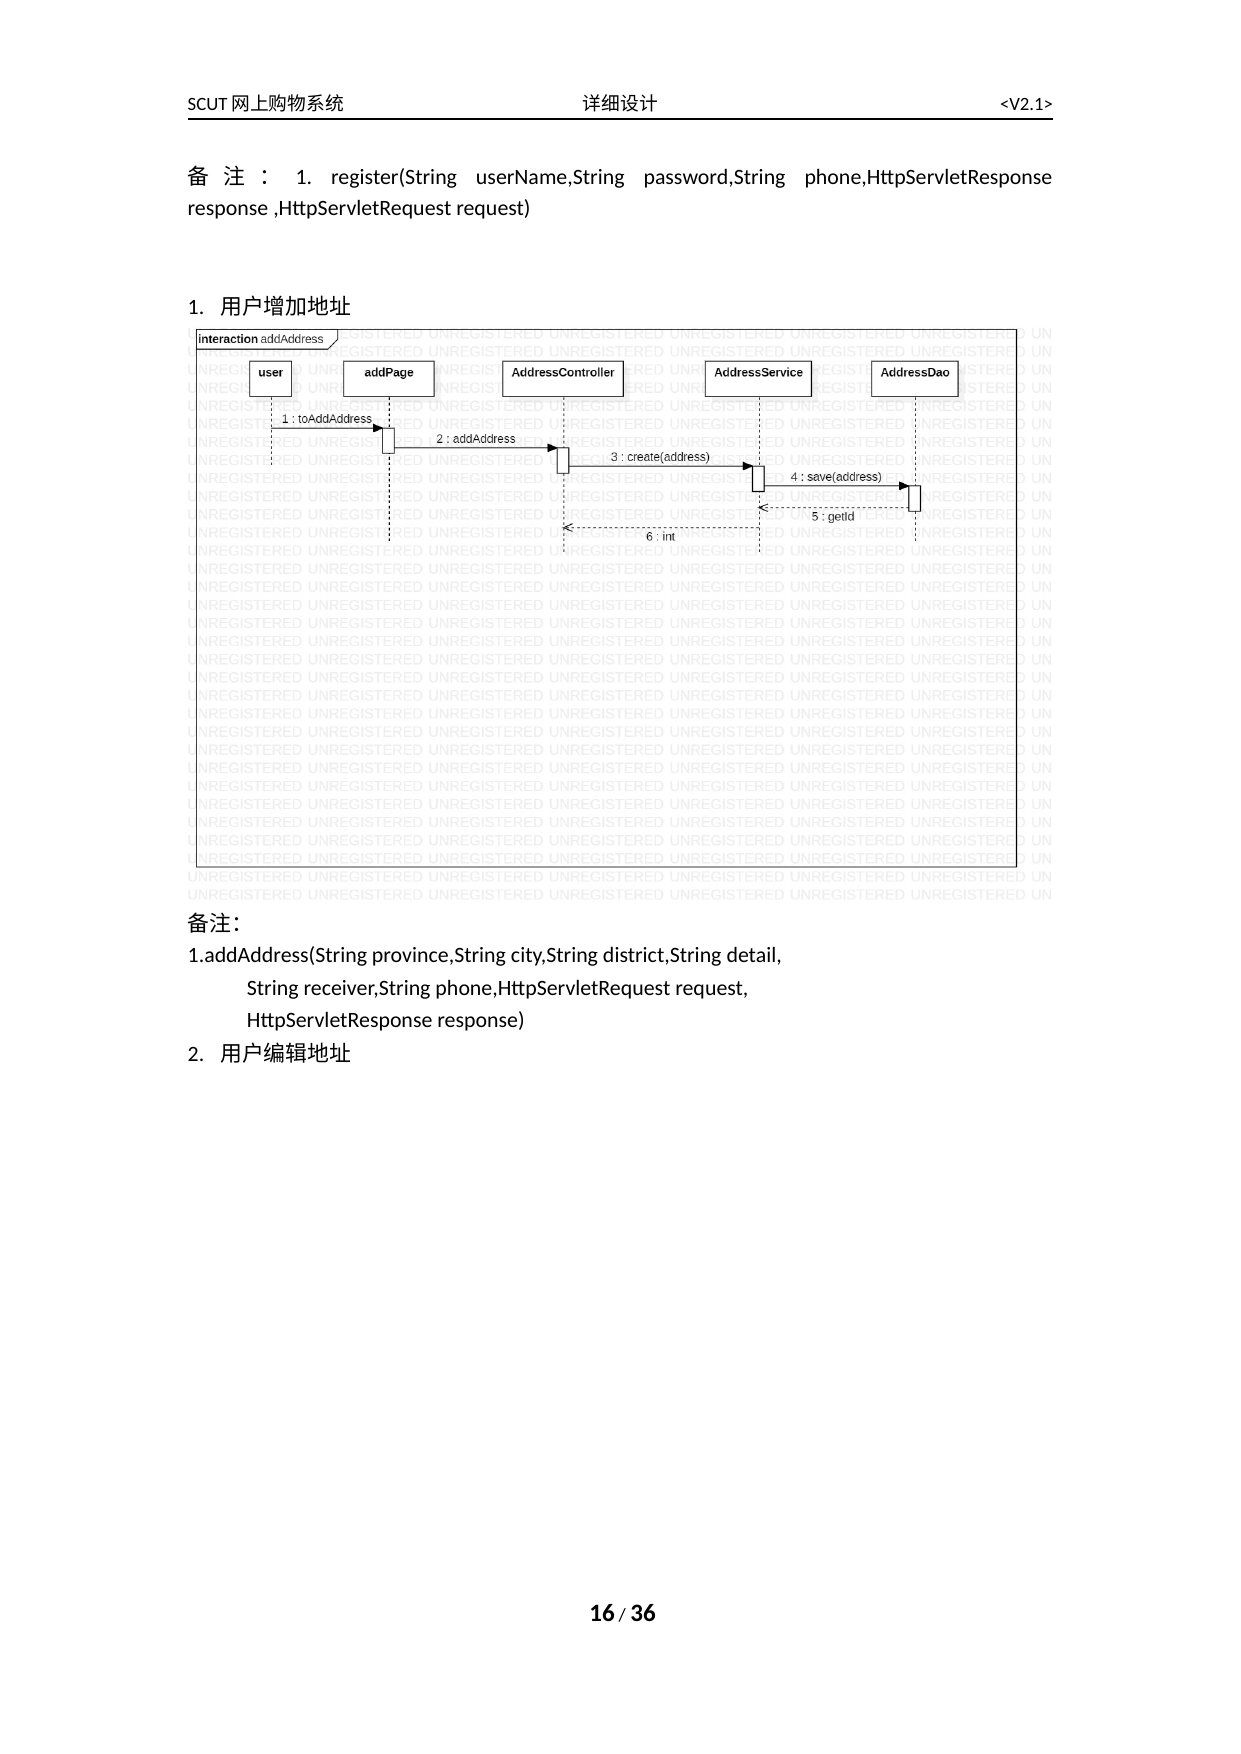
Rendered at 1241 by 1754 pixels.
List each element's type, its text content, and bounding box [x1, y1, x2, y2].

picture [187, 321, 1052, 903]
list 1.addAddress(String province,String city,String district,String detail, [187, 938, 1053, 971]
list 备注： [187, 906, 1053, 938]
list String receiver,String phone,HttpServletRequest request, [187, 971, 1053, 1003]
list 用户增加地址 [187, 288, 1053, 321]
list HttpServletResponse response) [187, 1003, 1053, 1036]
list 备注：1. register(String userName,String password,String phone,HttpServletResponse response ,HttpServletRequest request) [187, 158, 1053, 223]
list 用户编辑地址 [187, 1036, 1053, 1068]
